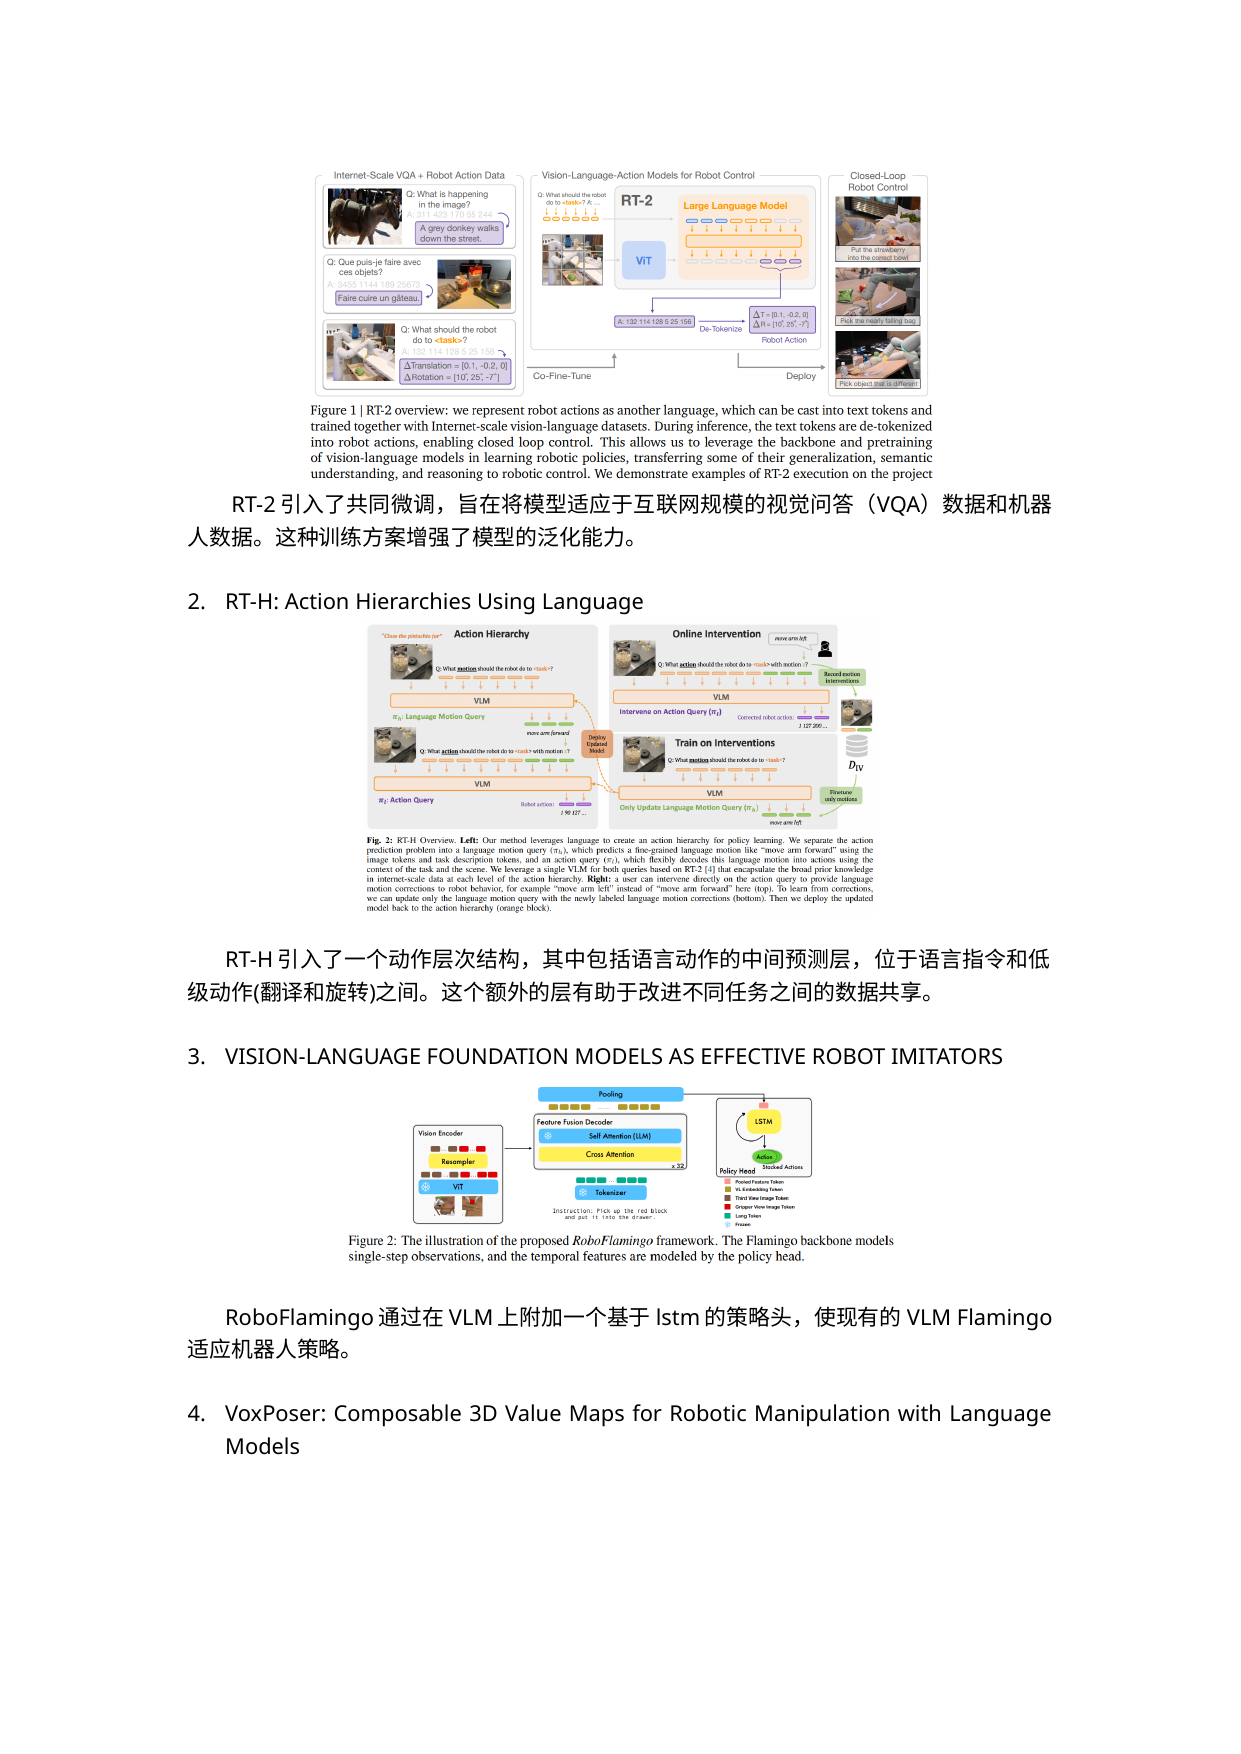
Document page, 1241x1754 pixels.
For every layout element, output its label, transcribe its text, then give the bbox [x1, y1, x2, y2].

picture [362, 617, 878, 916]
picture [298, 162, 942, 482]
text RT-2引入了共同微调，旨在将模型适应于互联网规模的视觉问答（VQA）数据和机器人数据。这种训练方案增强了模型的泛化能力。 [187, 487, 1053, 552]
picture [338, 1072, 902, 1269]
list RT-H: Action Hierarchies Using Language [187, 584, 1053, 617]
text RT-H引入了一个动作层次结构，其中包括语言动作的中间预测层，位于语言指令和低级动作(翻译和旋转)之间。这个额外的层有助于改进不同任务之间的数据共享。 [187, 942, 1053, 1007]
text RoboFlamingo通过在VLM上附加一个基于lstm的策略头，使现有的VLM Flamingo适应机器人策略。 [187, 1299, 1053, 1364]
list VISION-LANGUAGE FOUNDATION MODELS AS EFFECTIVE ROBOT IMITATORS [187, 1039, 1053, 1072]
list VoxPoser: Composable 3D Value Maps for Robotic Manipulation with Language Models [187, 1397, 1053, 1462]
